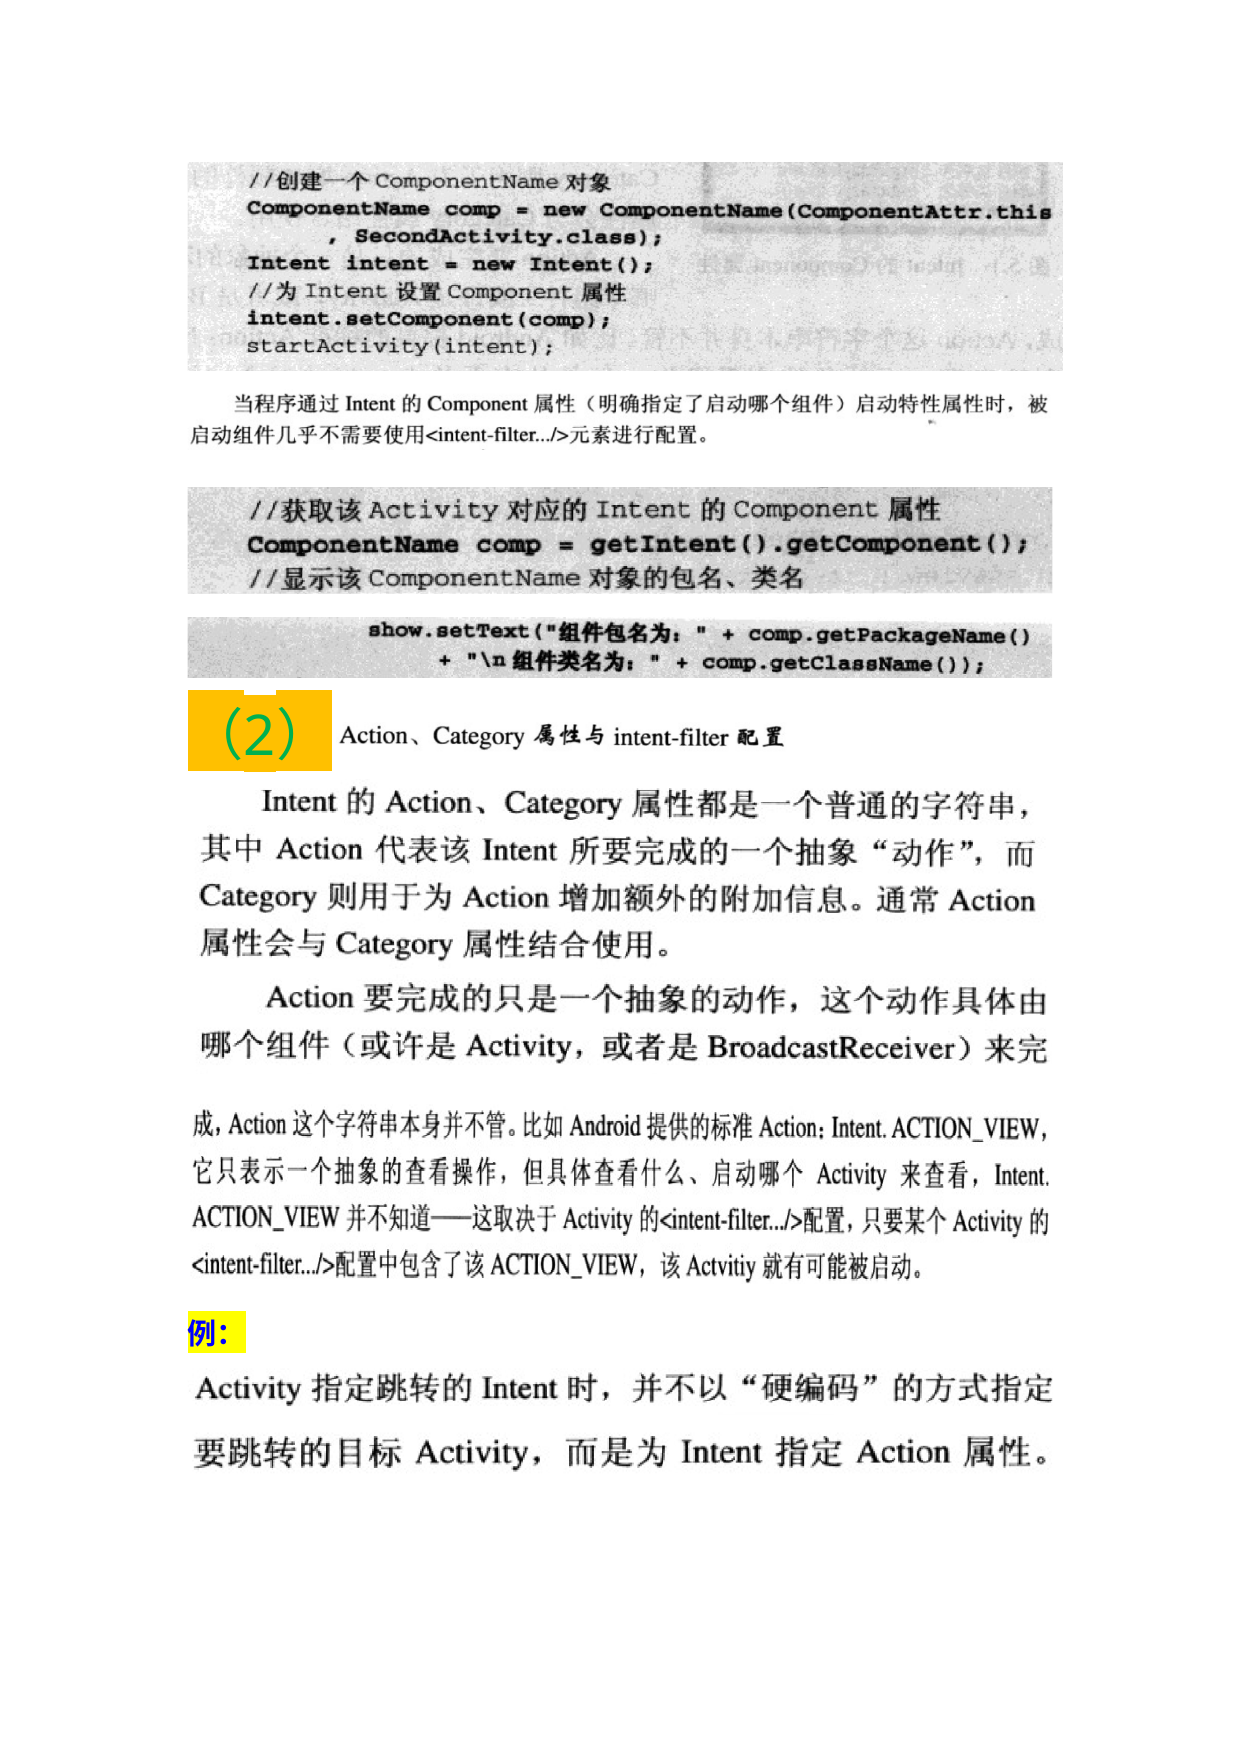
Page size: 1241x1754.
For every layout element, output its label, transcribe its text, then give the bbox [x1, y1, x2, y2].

picture [187, 617, 1053, 678]
picture [187, 779, 1052, 969]
picture [332, 720, 793, 755]
picture [187, 162, 1063, 371]
picture [187, 1104, 1053, 1284]
text （2） [187, 682, 1053, 779]
picture [187, 1364, 1053, 1415]
picture [187, 974, 1052, 1074]
text 例： [187, 1299, 1053, 1364]
picture [187, 389, 1051, 450]
picture [187, 1429, 1053, 1478]
picture [187, 487, 1053, 594]
